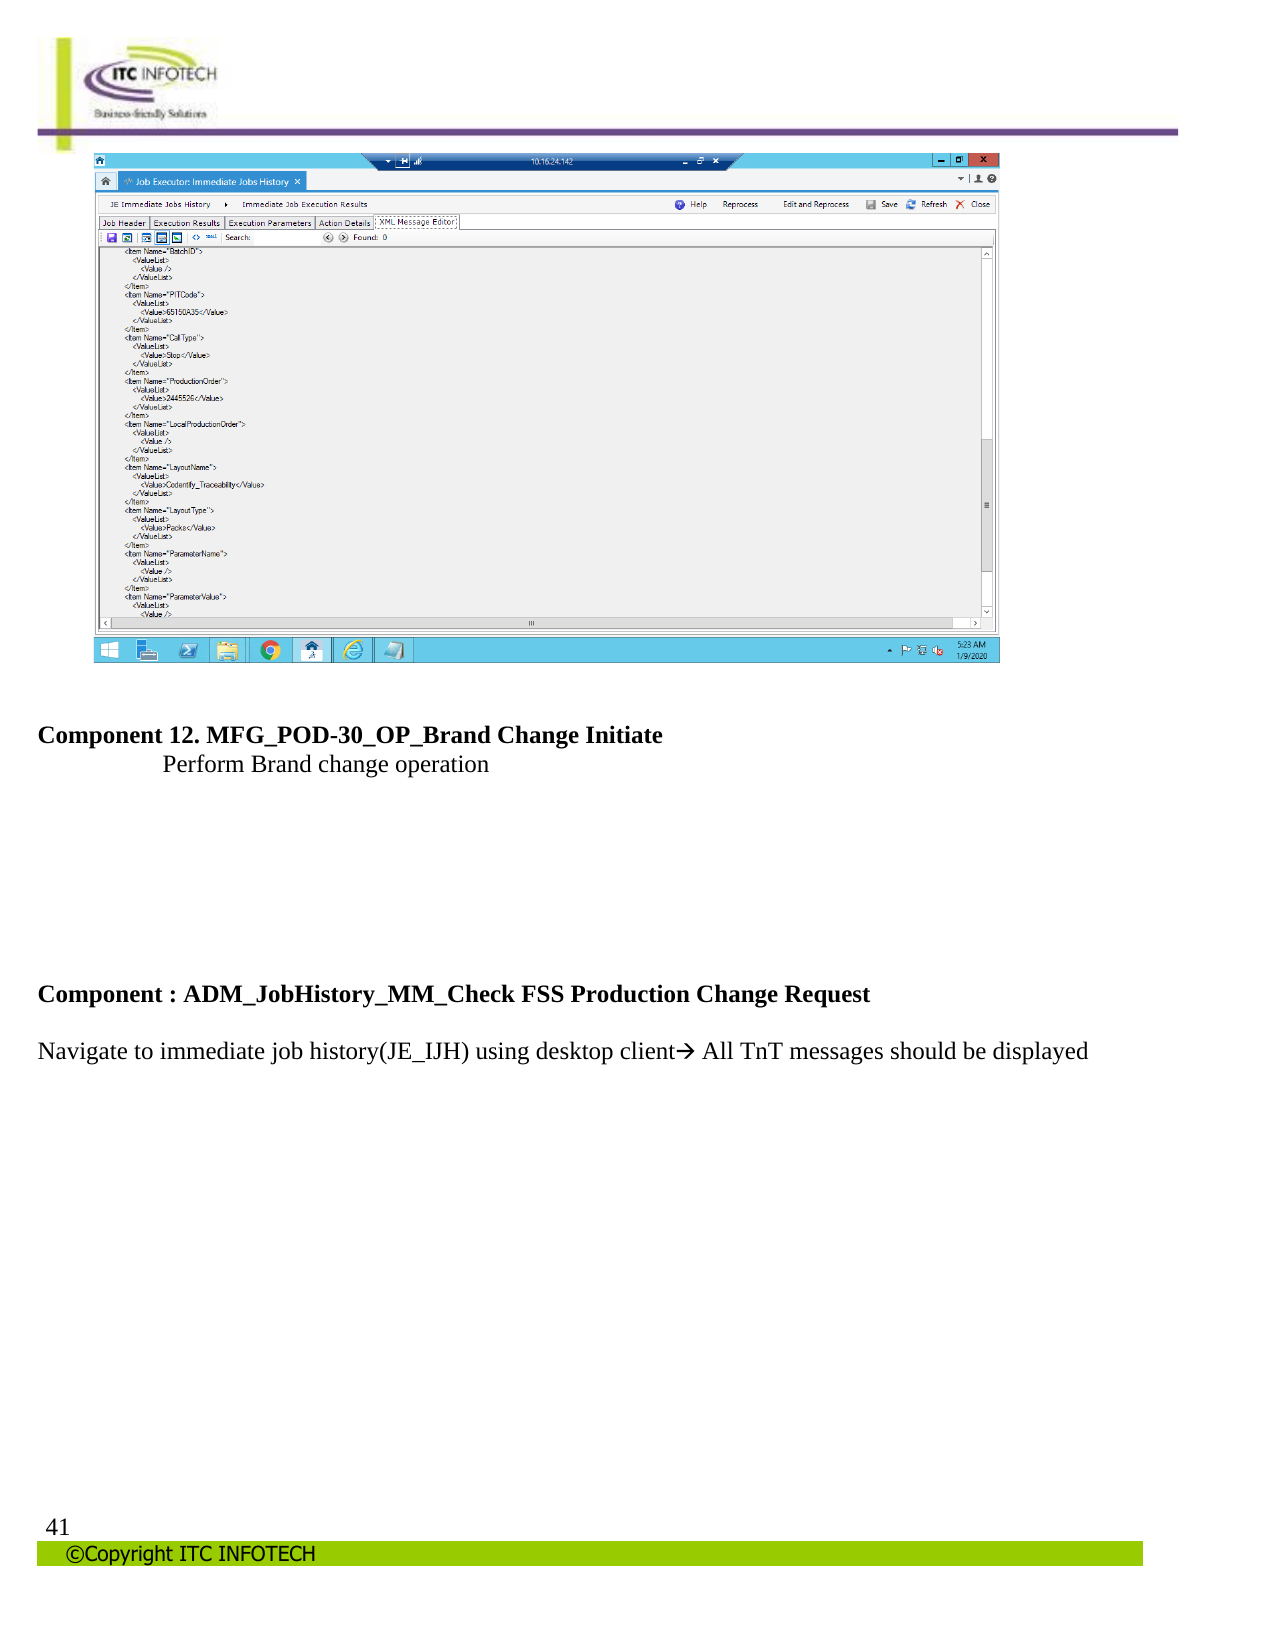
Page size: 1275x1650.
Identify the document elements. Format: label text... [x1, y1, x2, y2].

text Component 12. MFG_POD-30_OP_Brand Change Initiate [37, 720, 1181, 749]
text Perform Brand change operation [37, 749, 1181, 778]
text Navigate to immediate job history(JE_IJH) using desktop client🡪 All TnT messages should be displayed [37, 1036, 1181, 1065]
picture [37, 37, 1179, 663]
text Component : ADM_JobHistory_MM_Check FSS Production Change Request [37, 979, 1181, 1008]
